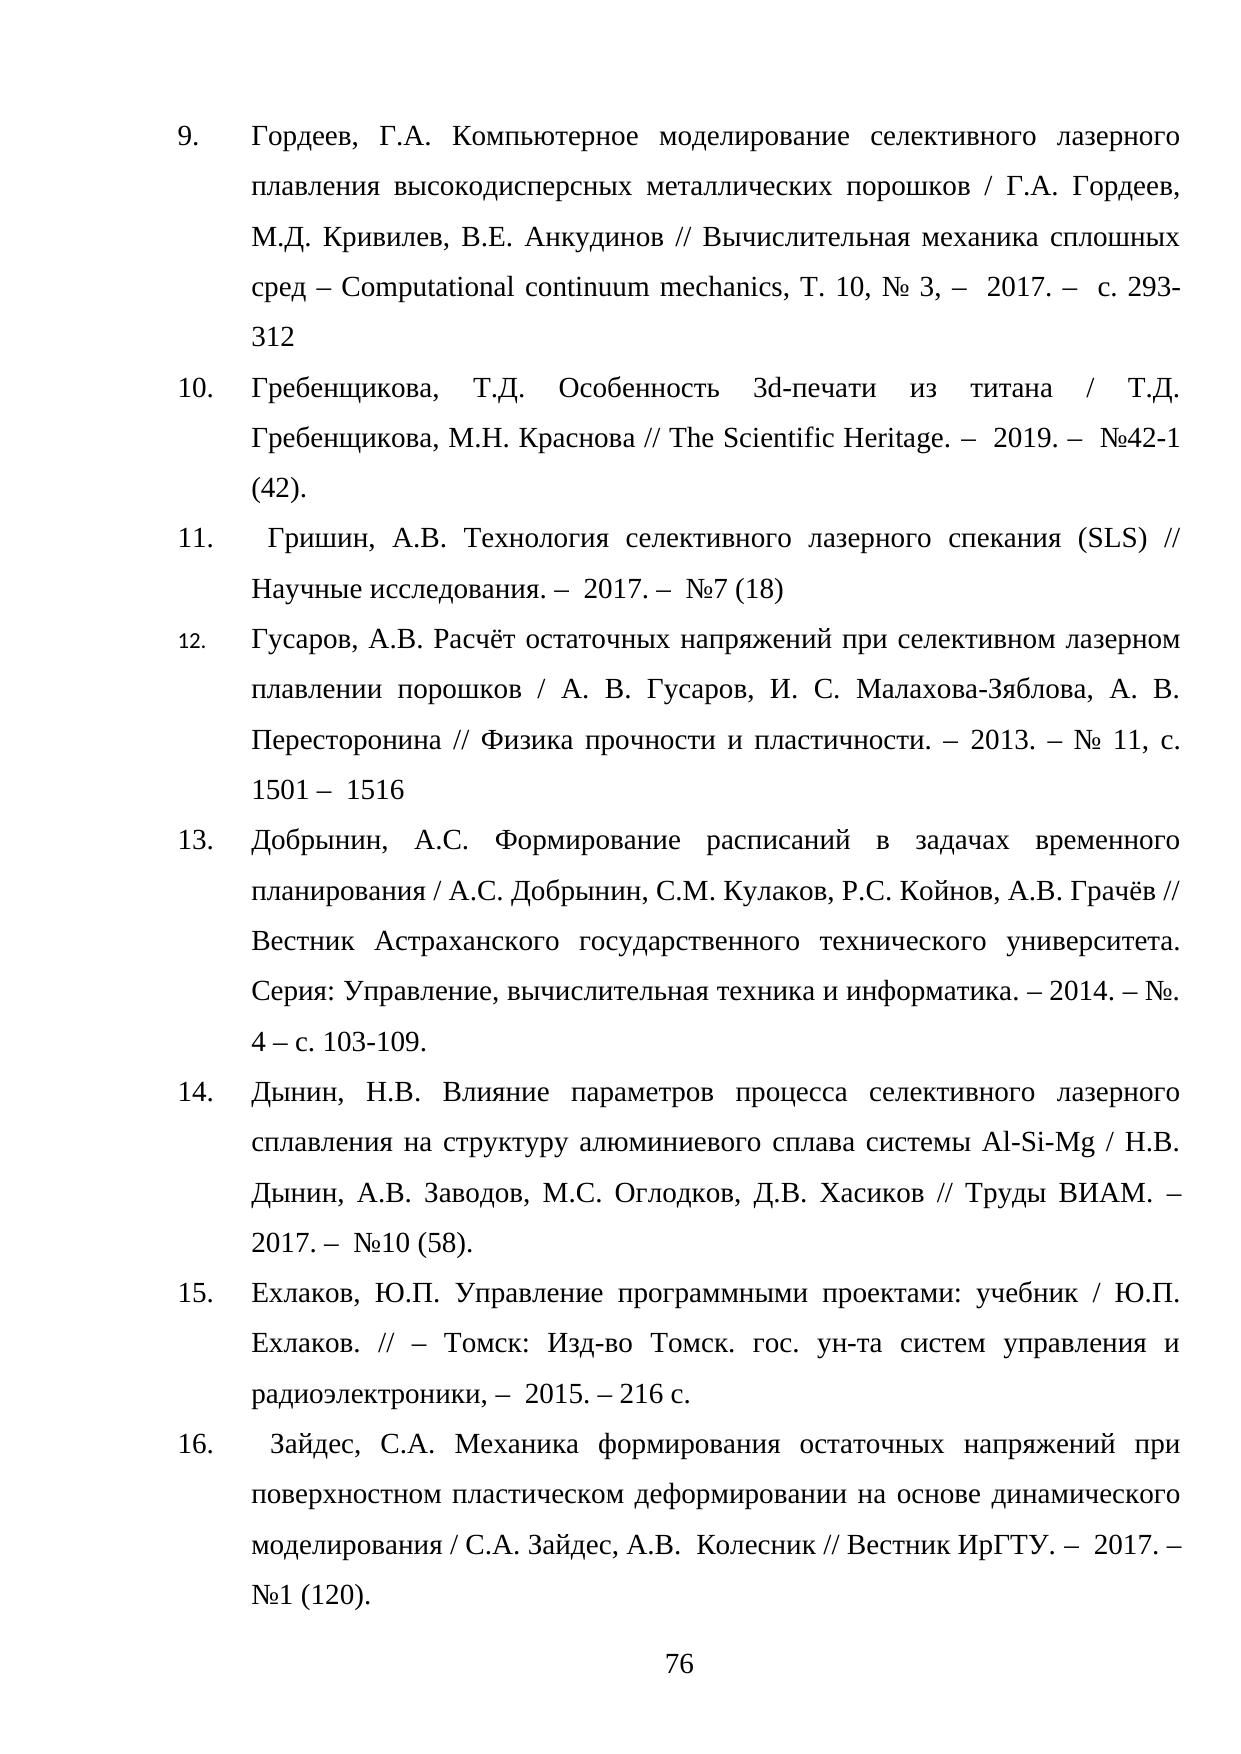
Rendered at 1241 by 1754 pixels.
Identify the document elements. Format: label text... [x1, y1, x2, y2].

list Гусаров, А.В. Расчёт остаточных напряжений при селективном лазерном плавлении порошков / А. В. Гусаров, И. С. Малахова-Зяблова, А. В. Пересторонина // Физика прочности и пластичности. – 2013. – № 11, с. 1501 – 1516 [177, 621, 1181, 806]
list Дынин, Н.В. Влияние параметров процесса селективного лазерного сплавления на структуру алюминиевого сплава системы Al-Si-Mg / Н.В. Дынин, А.В. Заводов, М.С. Оглодков, Д.В. Хасиков // Труды ВИАМ. – 2017. – №10 (58). [177, 1074, 1181, 1258]
list Ехлаков, Ю.П. Управление программными проектами: учебник / Ю.П. Ехлаков. // – Томск: Изд-во Томск. гос. ун-та систем управления и радиоэлектроники, – 2015. – 216 с. [177, 1275, 1181, 1409]
list Добрынин, А.С. Формирование расписаний в задачах временного планирования / А.С. Добрынин, С.М. Кулаков, Р.С. Койнов, А.В. Грачёв // Вестник Астраханского государственного технического университета. Серия: Управление, вычислительная техника и информатика. – 2014. – №. 4 – с. 103-109. [177, 822, 1181, 1057]
list Гребенщикова, Т.Д. Особенность 3d-печати из титана / Т.Д. Гребенщикова, М.Н. Краснова // The Scientific Heritage. – 2019. – №42-1 (42). [177, 370, 1181, 504]
list Гришин, А.В. Технология селективного лазерного спекания (SLS) // Научные исследования. – 2017. – №7 (18) [177, 521, 1181, 604]
list Гордеев, Г.А. Компьютерное моделирование селективного лазерного плавления высокодисперсных металлических порошков / Г.А. Гордеев, М.Д. Кривилев, В.Е. Анкудинов // Вычислительная механика сплошных сред – Computational continuum mechanics, Т. 10, № 3, – 2017. – c. 293-312 [177, 118, 1181, 353]
list Зайдес, С.А. Механика формирования остаточных напряжений при поверхностном пластическом деформировании на основе динамического моделирования / С.А. Зайдес, А.В. Колесник // Вестник ИрГТУ. – 2017. – №1 (120). [177, 1426, 1181, 1611]
